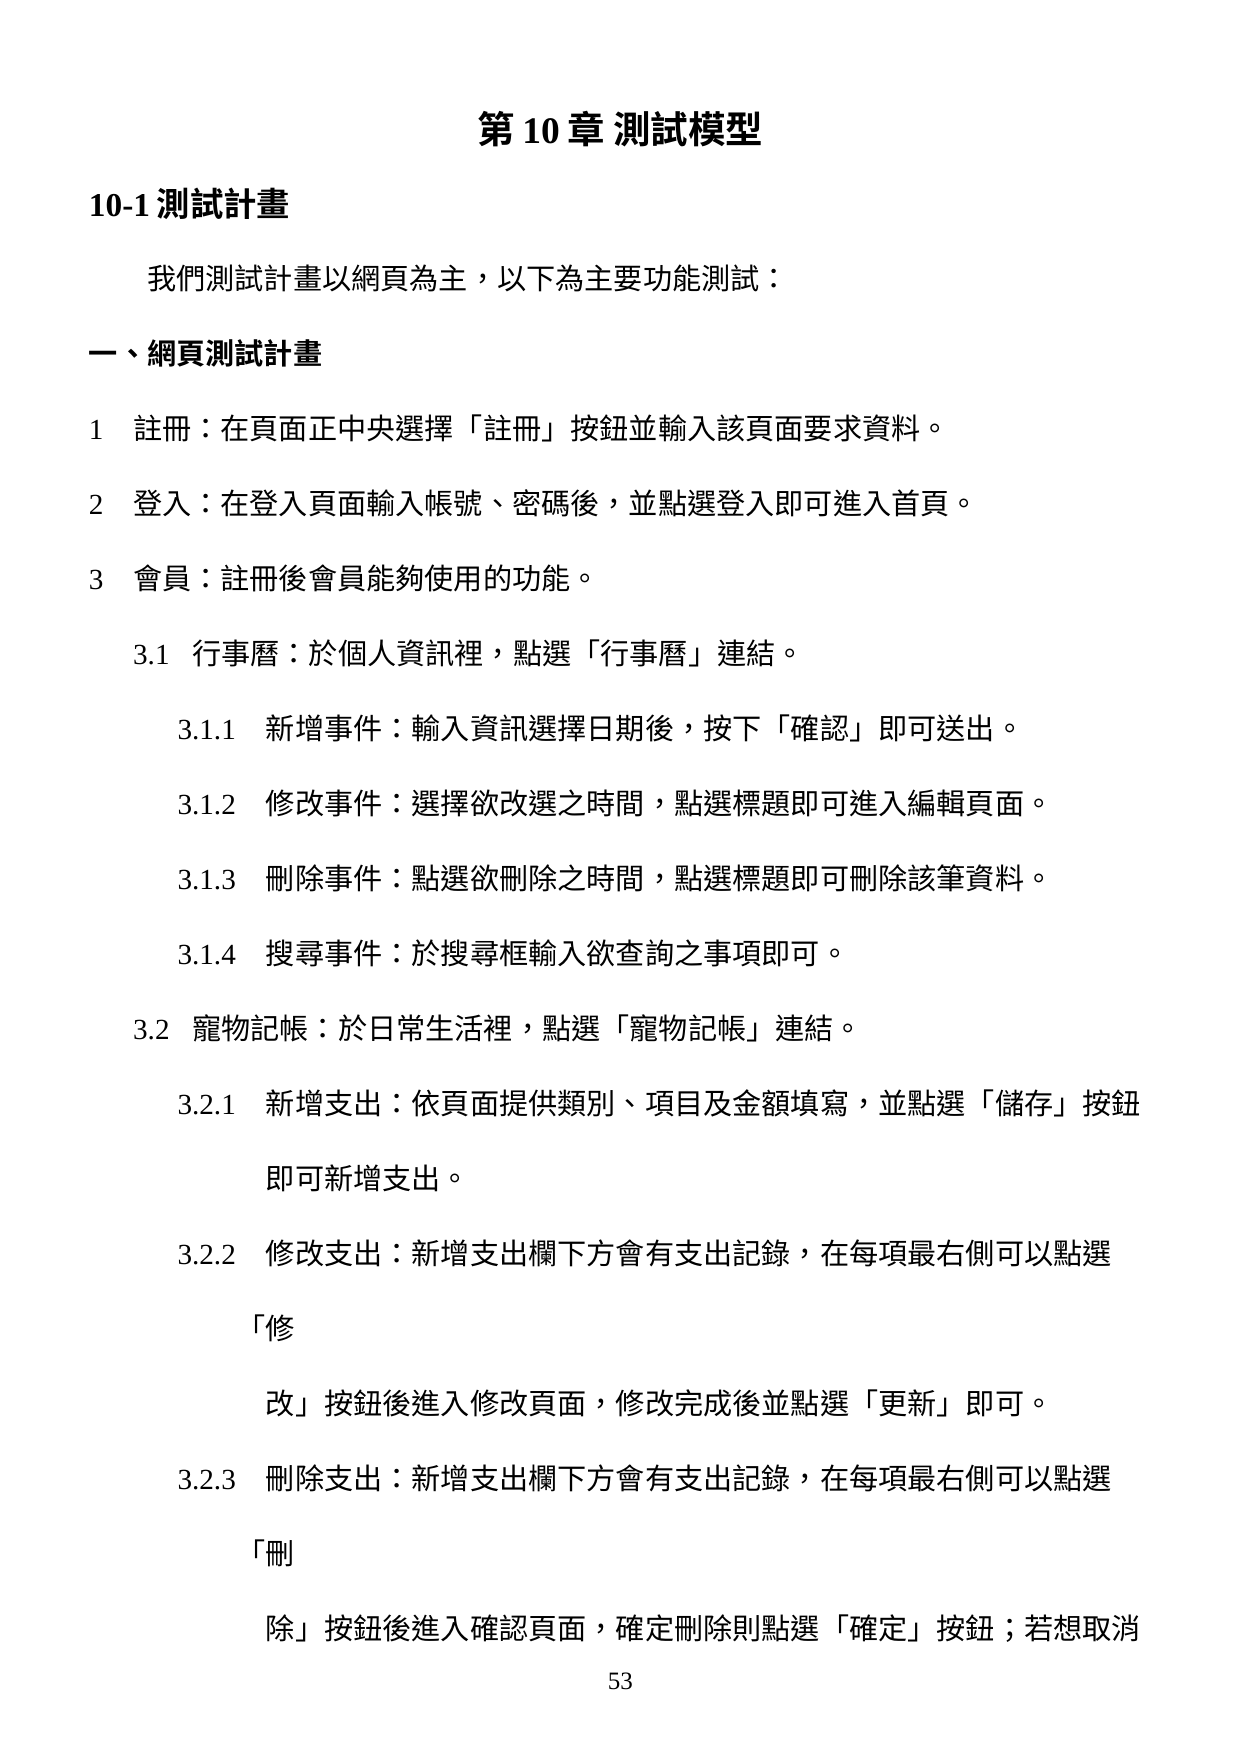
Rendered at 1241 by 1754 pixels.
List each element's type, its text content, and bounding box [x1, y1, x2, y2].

list 除」按鈕後進入確認頁面，確定刪除則點選「確定」按鈕；若想取消 [236, 1589, 1152, 1664]
list 會員：註冊後會員能夠使用的功能。 [89, 539, 1152, 614]
list 修改支出：新增支出欄下方會有支出記錄，在每項最右側可以點選「修 [177, 1214, 1152, 1364]
list 改」按鈕後進入修改頁面，修改完成後並點選「更新」即可。 [236, 1364, 1152, 1439]
list 刪除事件：點選欲刪除之時間，點選標題即可刪除該筆資料。 [177, 839, 1152, 914]
list 修改事件：選擇欲改選之時間，點選標題即可進入編輯頁面。 [177, 764, 1152, 839]
list 寵物記帳：於日常生活裡，點選「寵物記帳」連結。 [133, 989, 1152, 1064]
list 刪除支出：新增支出欄下方會有支出記錄，在每項最右側可以點選「刪 [177, 1439, 1152, 1589]
list 註冊：在頁面正中央選擇「註冊」按鈕並輸入該頁面要求資料。 [89, 389, 1152, 464]
text 一、網頁測試計畫 [89, 314, 1152, 389]
list 新增事件：輸入資訊選擇日期後，按下「確認」即可送出。 [177, 689, 1152, 764]
list 即可新增支出。 [236, 1139, 1152, 1214]
list 搜尋事件：於搜尋框輸入欲查詢之事項即可。 [177, 914, 1152, 989]
list 新增支出：依頁面提供類別、項目及金額填寫，並點選「儲存」按鈕 [177, 1064, 1152, 1139]
list 登入：在登入頁面輸入帳號、密碼後，並點選登入即可進入首頁。 [89, 464, 1152, 539]
text 我們測試計畫以網頁為主，以下為主要功能測試： [89, 239, 1152, 314]
text 第10章 測試模型 [89, 89, 1152, 164]
text 10-1測試計畫 [89, 164, 1152, 239]
list 行事曆：於個人資訊裡，點選「行事曆」連結。 [133, 614, 1152, 689]
